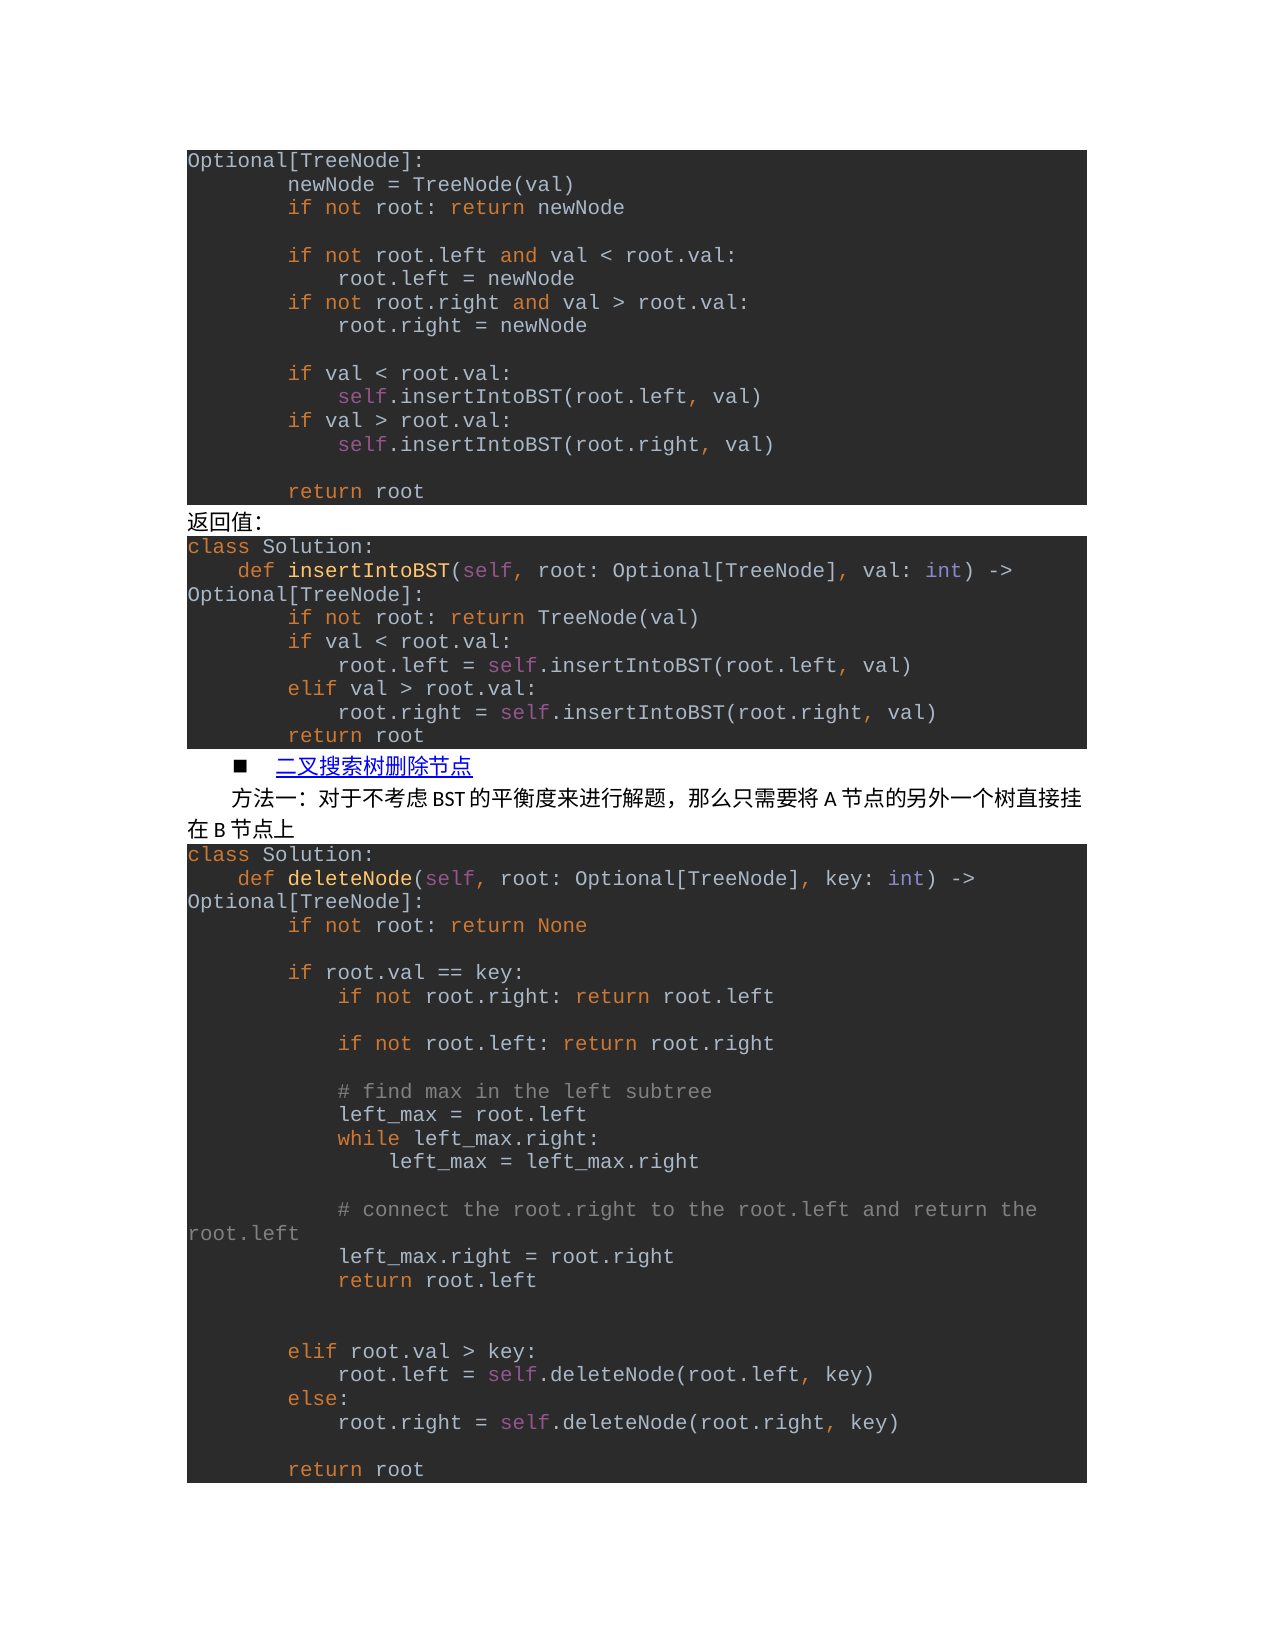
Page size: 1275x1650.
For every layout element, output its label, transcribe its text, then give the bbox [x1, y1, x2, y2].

text class Solution: def deleteNode(self, root: Optional[TreeNode], key: int) -> Optional[TreeNode]: if not root: return None if root.val == key: if not root.right: return root.left if not root.left: return root.right # find max in the left subtree left_max = root.left while left_max.right: left_max = left_max.right # connect the root.right to the root.left and return the root.left left_max.right = root.right return root.left elif root.val > key: root.left = self.deleteNode(root.left, key) else: root.right = self.deleteNode(root.right, key) return root [187, 844, 1087, 1483]
list 二叉搜索树删除节点 [232, 749, 1087, 781]
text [187, 150, 1087, 505]
text 方法一：对于不考虑BST的平衡度来进行解题，那么只需要将A节点的另外一个树直接挂在B节点上 [187, 781, 1087, 844]
text 返回值： [187, 505, 1087, 536]
text class Solution: def insertIntoBST(self, root: Optional[TreeNode], val: int) -> Optional[TreeNode]: if not root: return TreeNode(val) if val < root.val: root.left = self.insertIntoBST(root.left, val) elif val > root.val: root.right = self.insertIntoBST(root.right, val) return root [187, 536, 1087, 749]
